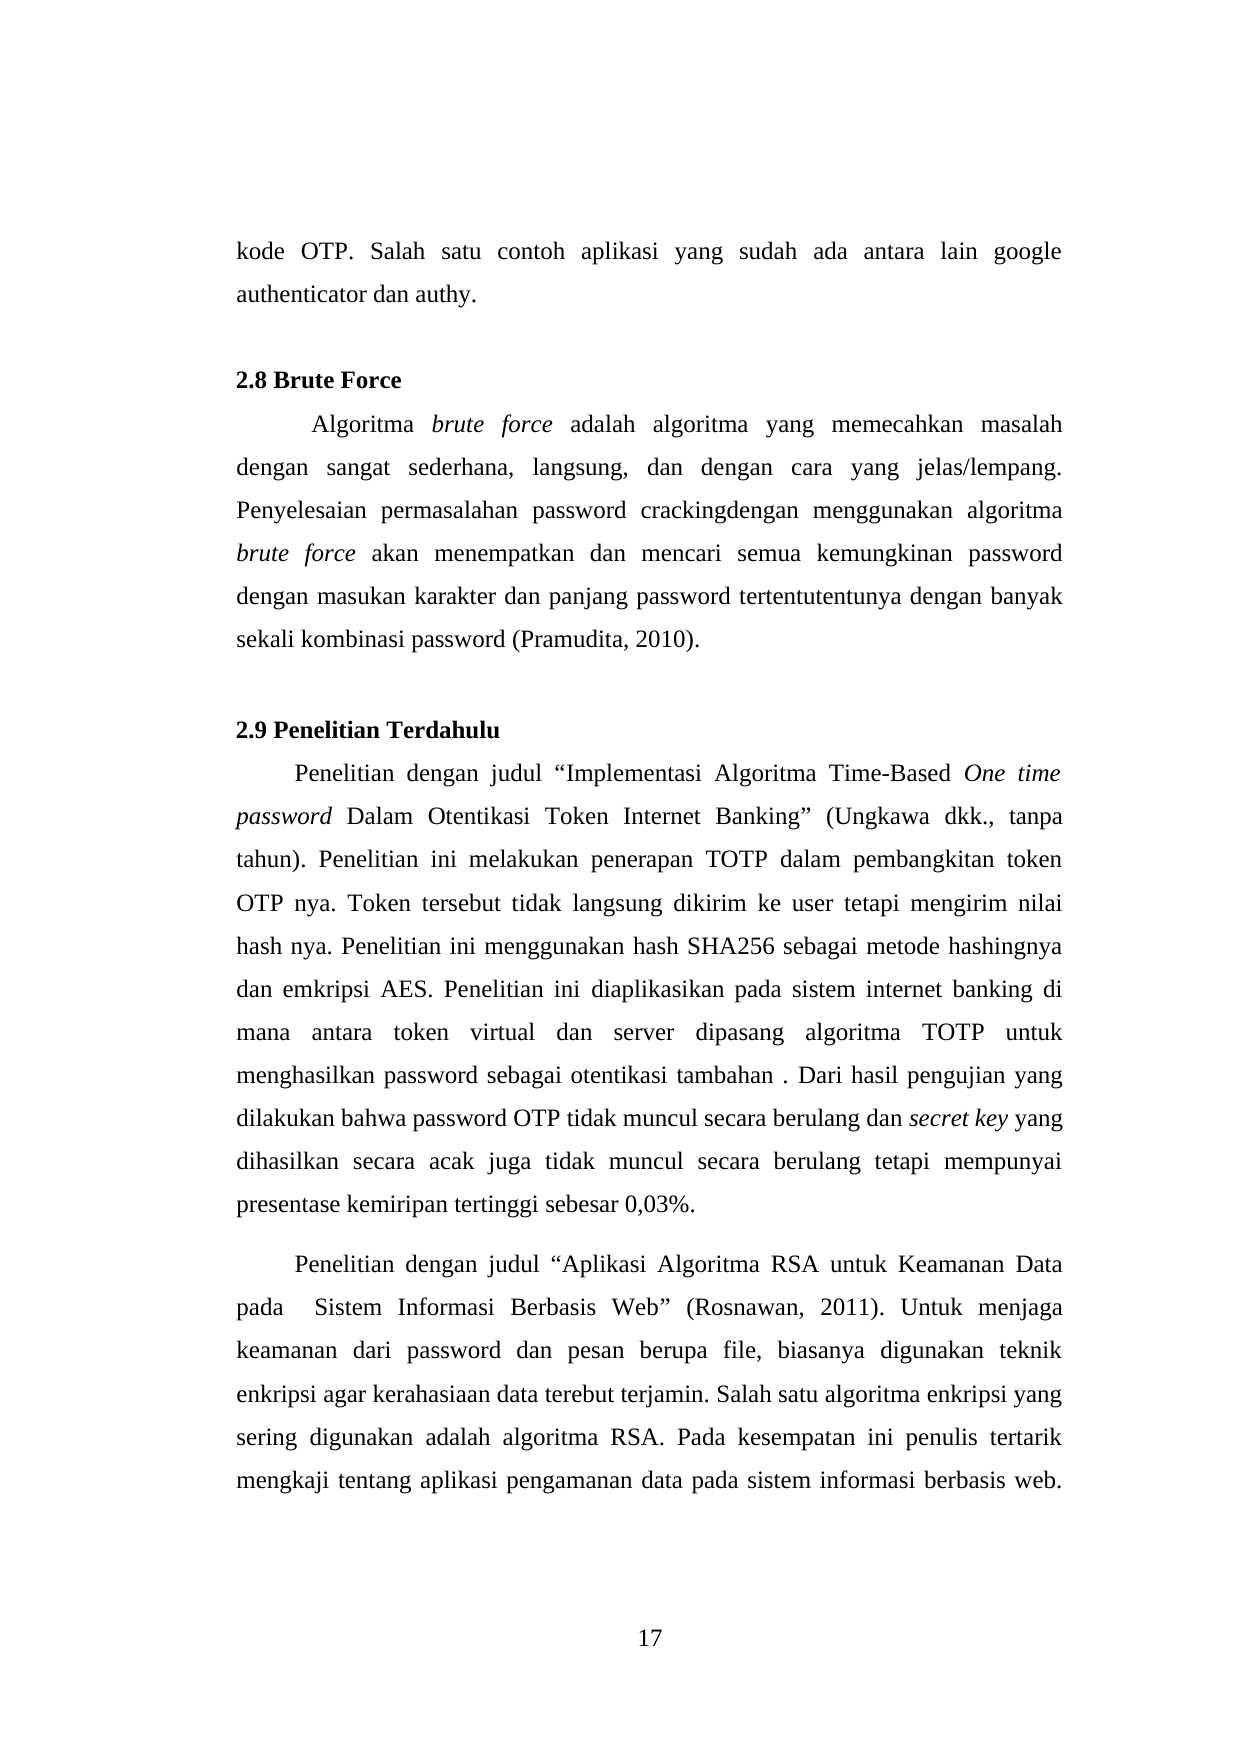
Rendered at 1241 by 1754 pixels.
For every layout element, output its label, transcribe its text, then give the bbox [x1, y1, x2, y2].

subtitle Brute Force [236, 366, 1063, 394]
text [236, 1249, 1063, 1494]
text Penelitian dengan judul “Implementasi Algoritma Time-Based One time password Dalam Otentikasi Token Internet Banking” (Ungkawa dkk., tanpa tahun). Penelitian ini melakukan penerapan TOTP dalam pembangkitan token OTP nya. Token tersebut tidak langsung dikirim ke user tetapi mengirim nilai hash nya. Penelitian ini menggunakan hash SHA256 sebagai metode hashingnya dan emkripsi AES. Penelitian ini diaplikasikan pada sistem internet banking di mana antara token virtual dan server dipasang algoritma TOTP untuk menghasilkan password sebagai otentikasi tambahan . Dari hasil pengujian yang dilakukan bahwa password OTP tidak muncul secara berulang dan secret key yang dihasilkan secara acak juga tidak muncul secara berulang tetapi mempunyai presentase kemiripan tertinggi sebesar 0,03%. [236, 758, 1063, 1218]
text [236, 236, 1063, 308]
subtitle Penelitian Terdahulu [236, 715, 1063, 744]
text Algoritma brute force adalah algoritma yang memecahkan masalah dengan sangat sederhana, langsung, dan dengan cara yang jelas/lempang. Penyelesaian permasalahan password crackingdengan menggunakan algoritma brute force akan menempatkan dan mencari semua kemungkinan password dengan masukan karakter dan panjang password tertentutentunya dengan banyak sekali kombinasi password (Pramudita, 2010). [236, 409, 1063, 653]
